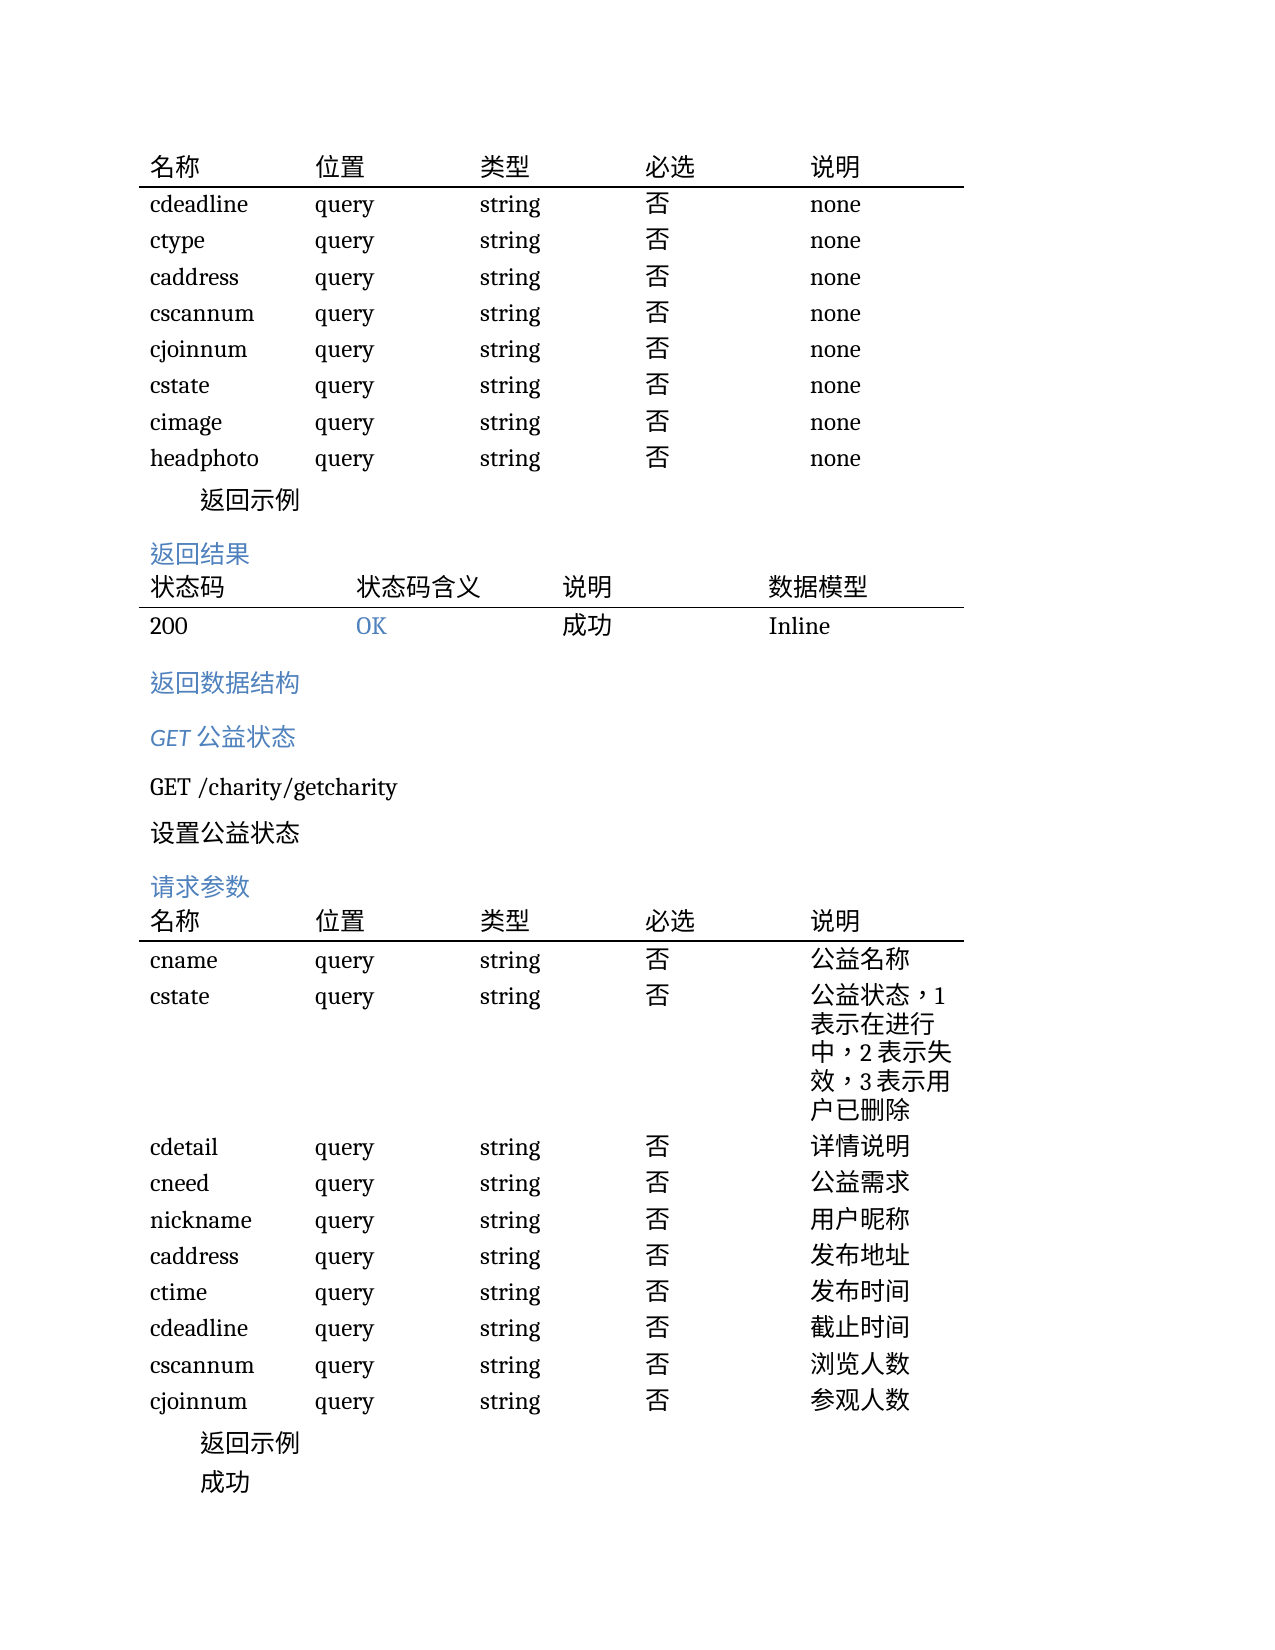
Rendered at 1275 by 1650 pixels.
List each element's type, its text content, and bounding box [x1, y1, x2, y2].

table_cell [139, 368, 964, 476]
subtitle GET 公益状态 [150, 720, 1125, 754]
subtitle 返回结果 [150, 536, 1125, 570]
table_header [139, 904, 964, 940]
subtitle 请求参数 [150, 870, 1125, 904]
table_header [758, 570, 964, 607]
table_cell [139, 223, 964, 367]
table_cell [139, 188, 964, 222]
text GET /charity/getcharity [150, 773, 1125, 802]
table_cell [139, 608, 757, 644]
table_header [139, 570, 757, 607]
text 返回示例 [200, 487, 1075, 515]
subtitle 返回数据结构 [150, 665, 1125, 699]
text 成功 [200, 1469, 1075, 1498]
text 设置公益状态 [150, 820, 1125, 849]
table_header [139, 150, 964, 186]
text 返回示例 [200, 1430, 1075, 1458]
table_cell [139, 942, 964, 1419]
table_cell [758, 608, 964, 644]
